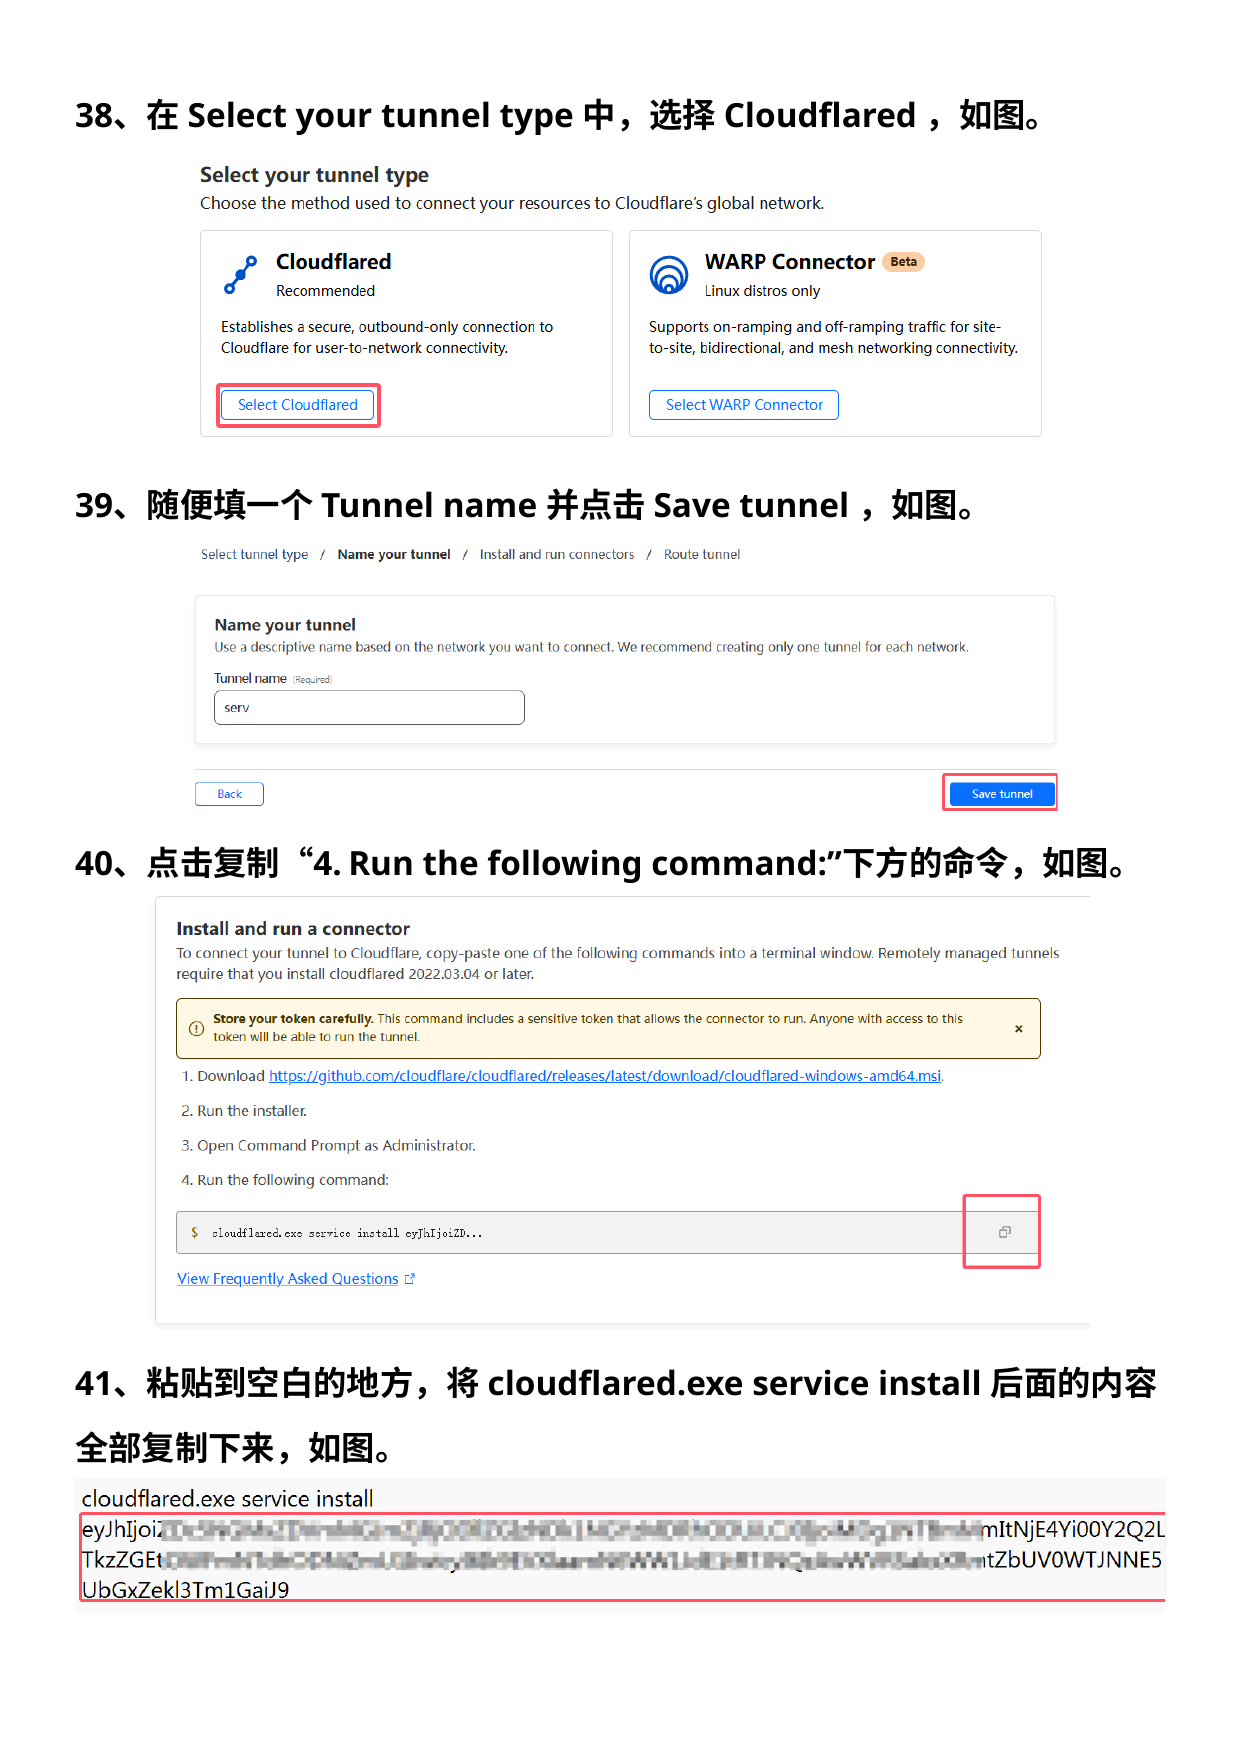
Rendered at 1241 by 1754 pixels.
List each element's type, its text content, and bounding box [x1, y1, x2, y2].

picture [182, 535, 1058, 818]
text 39、随便填一个 Tunnel name 并点击 Save tunnel ，如图。 [75, 471, 1165, 536]
text 40、点击复制“4. Run the following command:”下方的命令，如图。 [75, 828, 1165, 893]
picture [75, 1478, 1166, 1612]
text 41、粘贴到空白的地方，将 cloudflared.exe service install 后面的内容全部复制下来，如图。 [75, 1348, 1165, 1478]
picture [188, 145, 1052, 455]
text 38、在 Select your tunnel type 中，选择 Cloudflared ，如图。 [75, 81, 1165, 146]
picture [150, 893, 1090, 1330]
